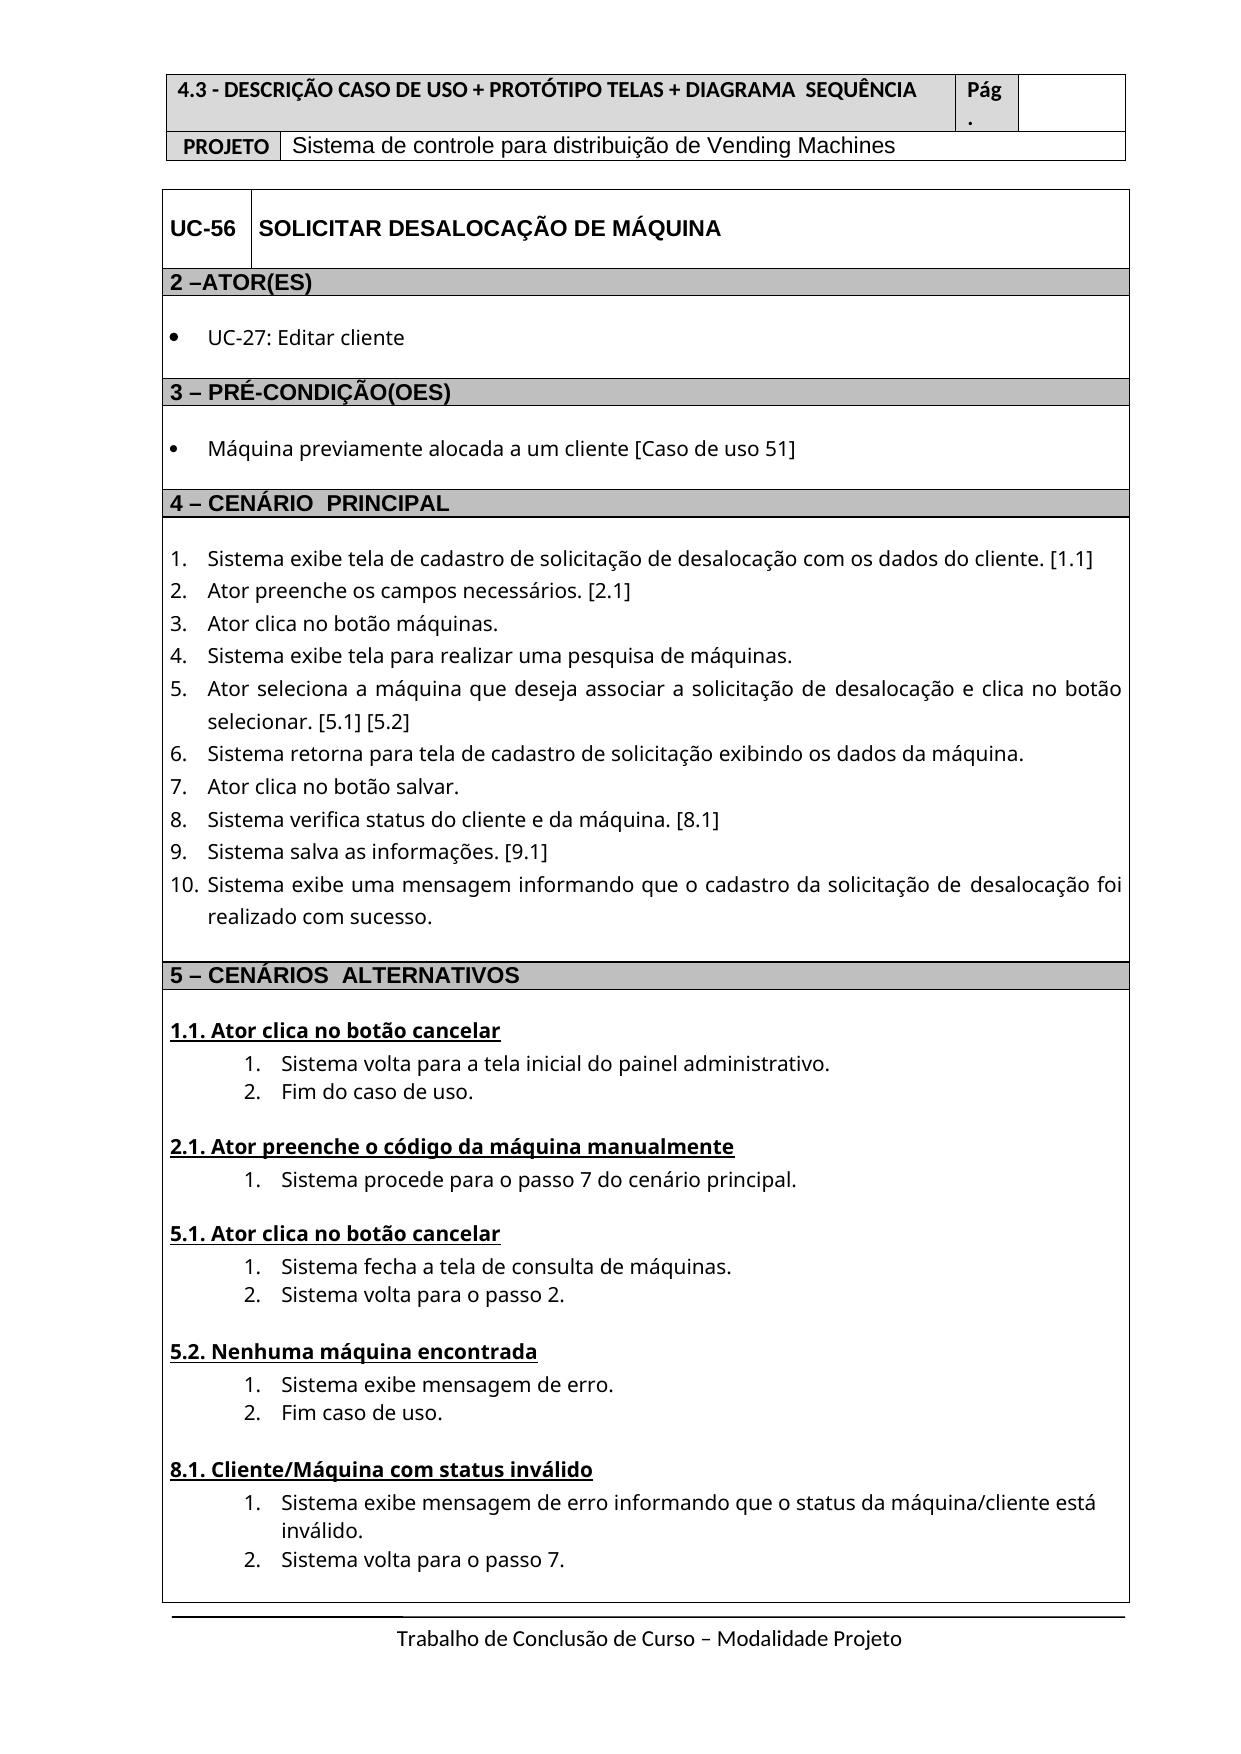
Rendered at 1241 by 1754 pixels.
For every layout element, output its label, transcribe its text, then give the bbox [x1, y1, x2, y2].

table_cell Sistema exibe tela de cadastro de solicitação de desalocação com os dados do cliente. [1.1] Ator preenche os campos necessários. [2.1] Ator clica no botão máquinas. Sistema exibe tela para realizar uma pesquisa de máquinas. Ator seleciona a máquina que deseja associar a solicitação de desalocação e clica no botão selecionar. [5.1] [5.2] Sistema retorna para tela de cadastro de solicitação exibindo os dados da máquina. Ator clica no botão salvar. Sistema verifica status do cliente e da máquina. [8.1] Sistema salva as informações. [9.1] Sistema exibe uma mensagem informando que o cadastro da solicitação de desalocação foi realizado com sucesso. [163, 518, 1129, 961]
table_cell 3 – PRÉ-CONDIÇÃO(OES) [163, 379, 1129, 405]
table_cell 2 –ATOR(ES) [163, 269, 1129, 295]
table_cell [163, 990, 1129, 1602]
table_cell UC-27: Editar cliente [163, 296, 1129, 377]
table_cell SOLICITAR DESALOCAÇÃO DE MÁQUINA [252, 190, 1129, 268]
table_cell 5 – CENÁRIOS ALTERNATIVOS [163, 963, 1129, 989]
table_cell UC-56 [163, 190, 251, 268]
table_cell Máquina previamente alocada a um cliente [Caso de uso 51] [163, 406, 1129, 489]
table_cell 4 – CENÁRIO PRINCIPAL [163, 490, 1129, 516]
